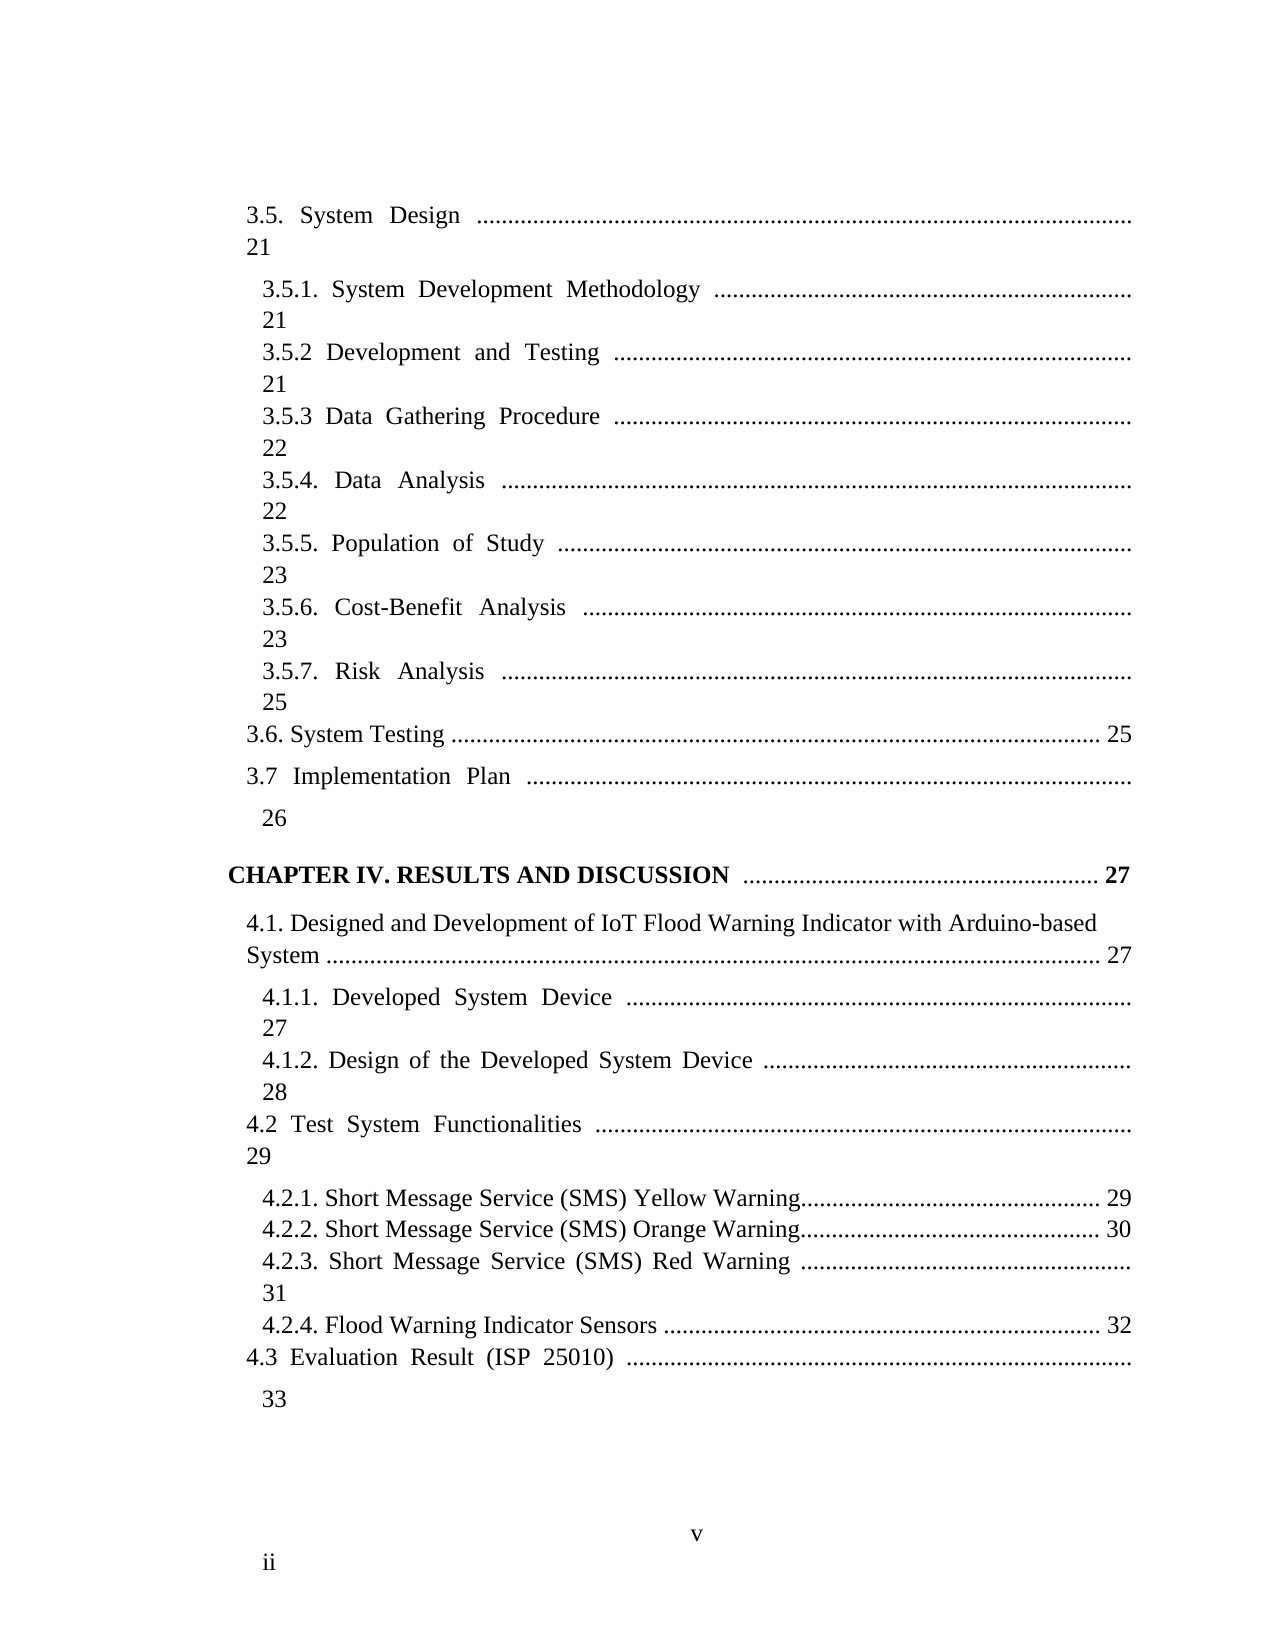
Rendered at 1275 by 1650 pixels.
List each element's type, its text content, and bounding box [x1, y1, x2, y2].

text 3.5.1. System Development Methodology ................................................................... 21 [262, 274, 1132, 334]
text 3.5. System Design ......................................................................................................... 21 [246, 200, 1132, 261]
text 4.2.1. Short Message Service (SMS) Yellow Warning................................................ 29 4.2.2. Short Message Service (SMS) Orange Warning................................................ 30 [262, 1183, 1132, 1243]
text 3.5.4. Data Analysis ..................................................................................................... 22 [262, 465, 1132, 525]
text 4.1. Designed and Development of IoT Flood Warning Indicator with Arduino-based [246, 908, 1132, 937]
text 4.1.1. Developed System Device ................................................................................. 27 [262, 982, 1132, 1042]
text 3.5.5. Population of Study ............................................................................................ 23 [262, 528, 1132, 589]
text 3.6. System Testing ........................................................................................................ 25 [246, 719, 1132, 748]
text 4.2 Test System Functionalities ...................................................................................... 29 [246, 1109, 1132, 1169]
text System ............................................................................................................................ 27 [246, 940, 1132, 969]
text 3.5.2 Development and Testing ................................................................................... 21 [262, 337, 1132, 398]
text CHAPTER IV. RESULTS AND DISCUSSION ......................................................... 27 [228, 860, 1132, 889]
text 4.1.2. Design of the Developed System Device ........................................................... 28 [262, 1046, 1132, 1106]
text 3.5.7. Risk Analysis ..................................................................................................... 25 [262, 656, 1132, 716]
text 3.5.6. Cost-Benefit Analysis ........................................................................................ 23 [262, 592, 1132, 652]
text 4.3 Evaluation Result (ISP 25010) ................................................................................. 33 [246, 1342, 1132, 1412]
text 3.5.3 Data Gathering Procedure ................................................................................... 22 [262, 401, 1132, 461]
text 4.2.3. Short Message Service (SMS) Red Warning ..................................................... 31 [262, 1246, 1132, 1307]
text 3.7 Implementation Plan ................................................................................................. 26 [246, 761, 1132, 832]
text 4.2.4. Flood Warning Indicator Sensors ...................................................................... 32 [262, 1310, 1132, 1339]
